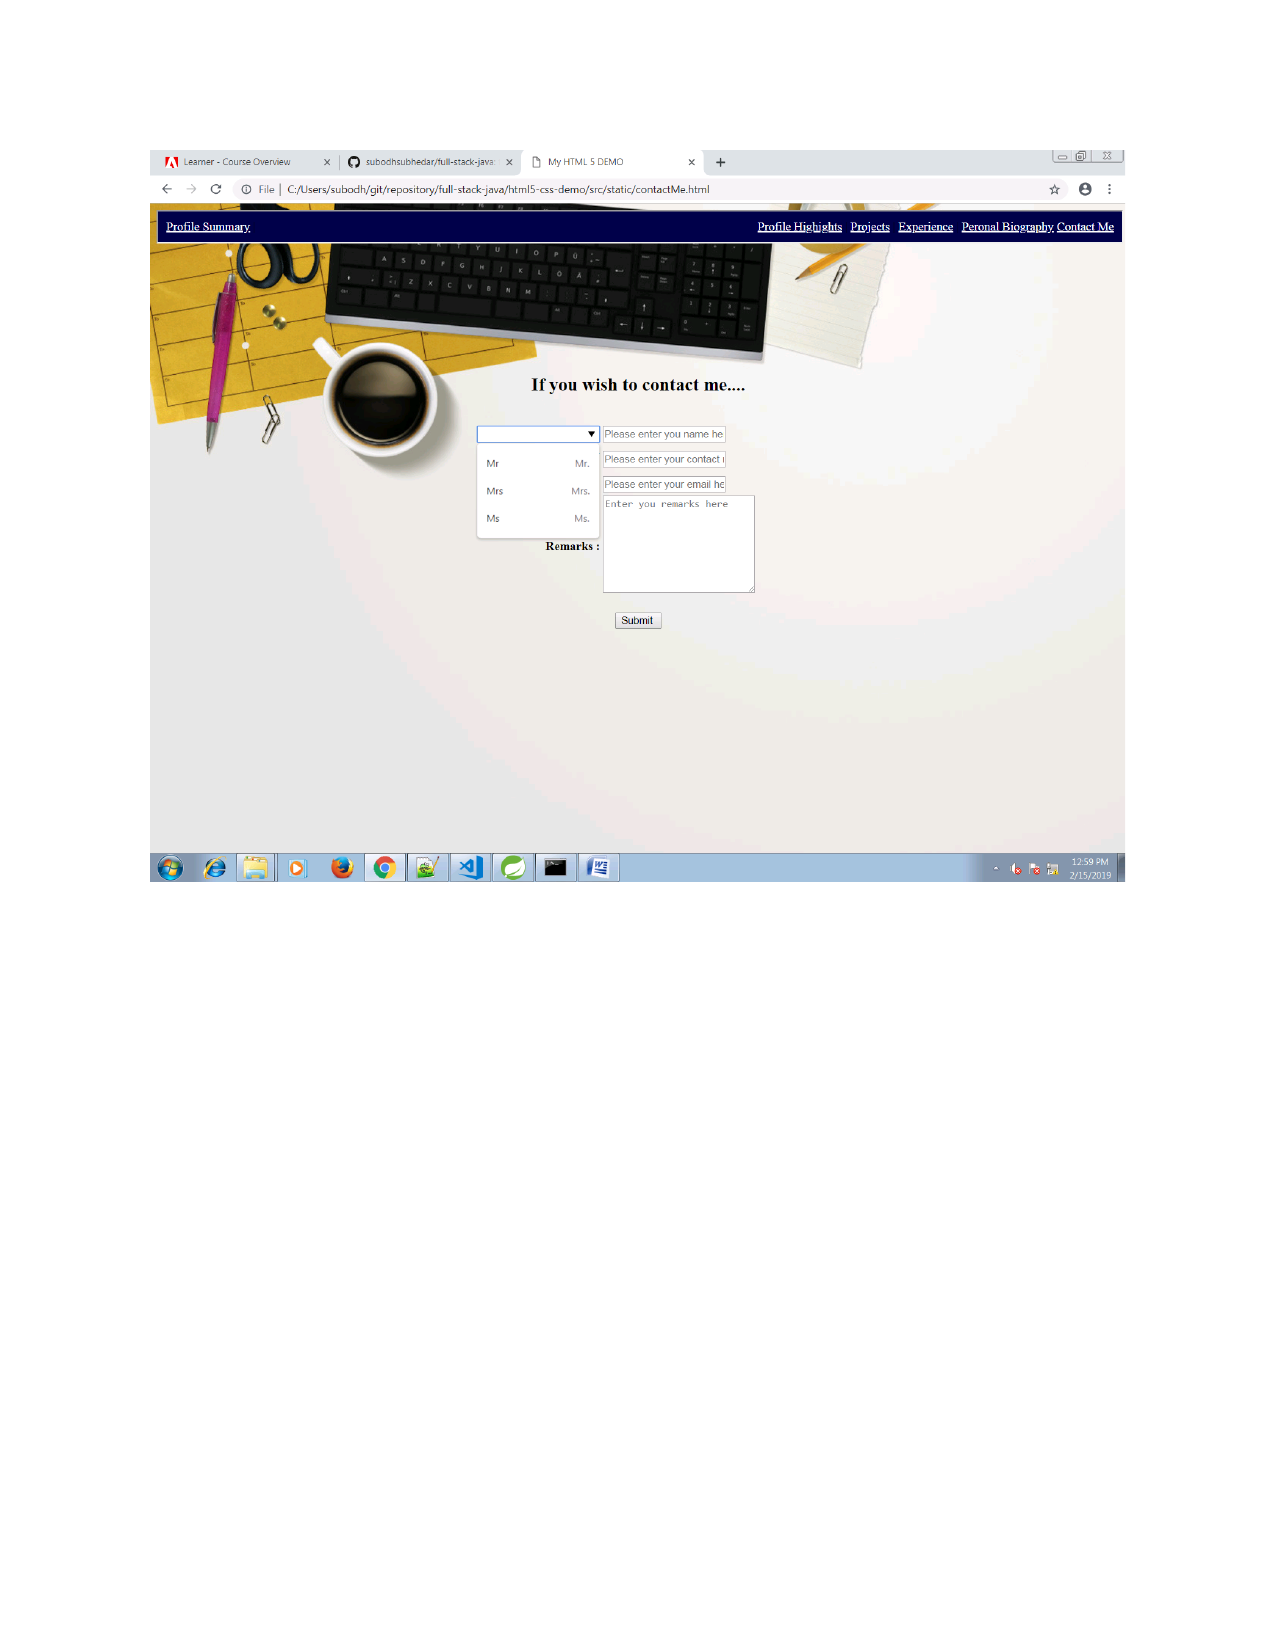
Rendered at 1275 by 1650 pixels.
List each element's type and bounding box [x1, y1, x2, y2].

picture [150, 150, 1125, 882]
